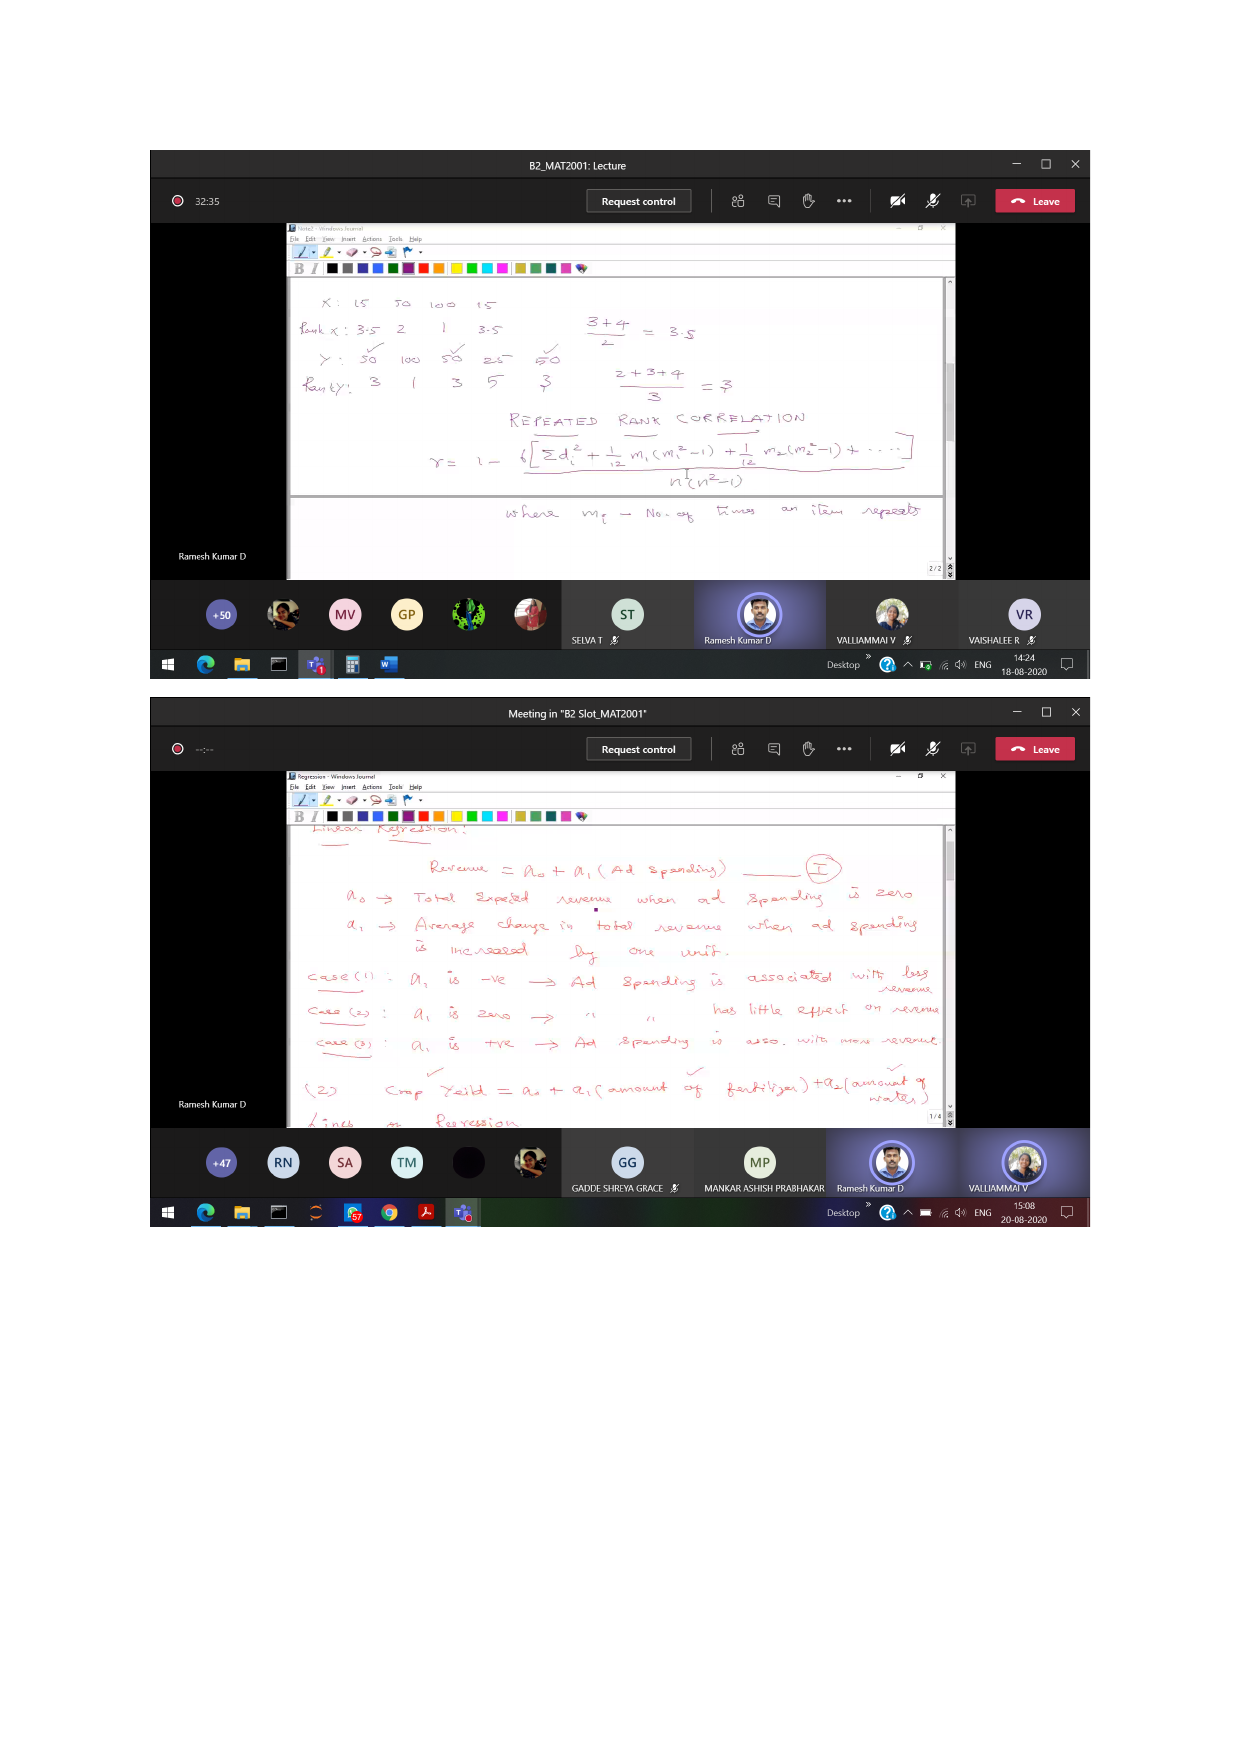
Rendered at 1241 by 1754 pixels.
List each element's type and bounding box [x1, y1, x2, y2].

picture [150, 697, 1091, 1227]
picture [150, 150, 1091, 679]
